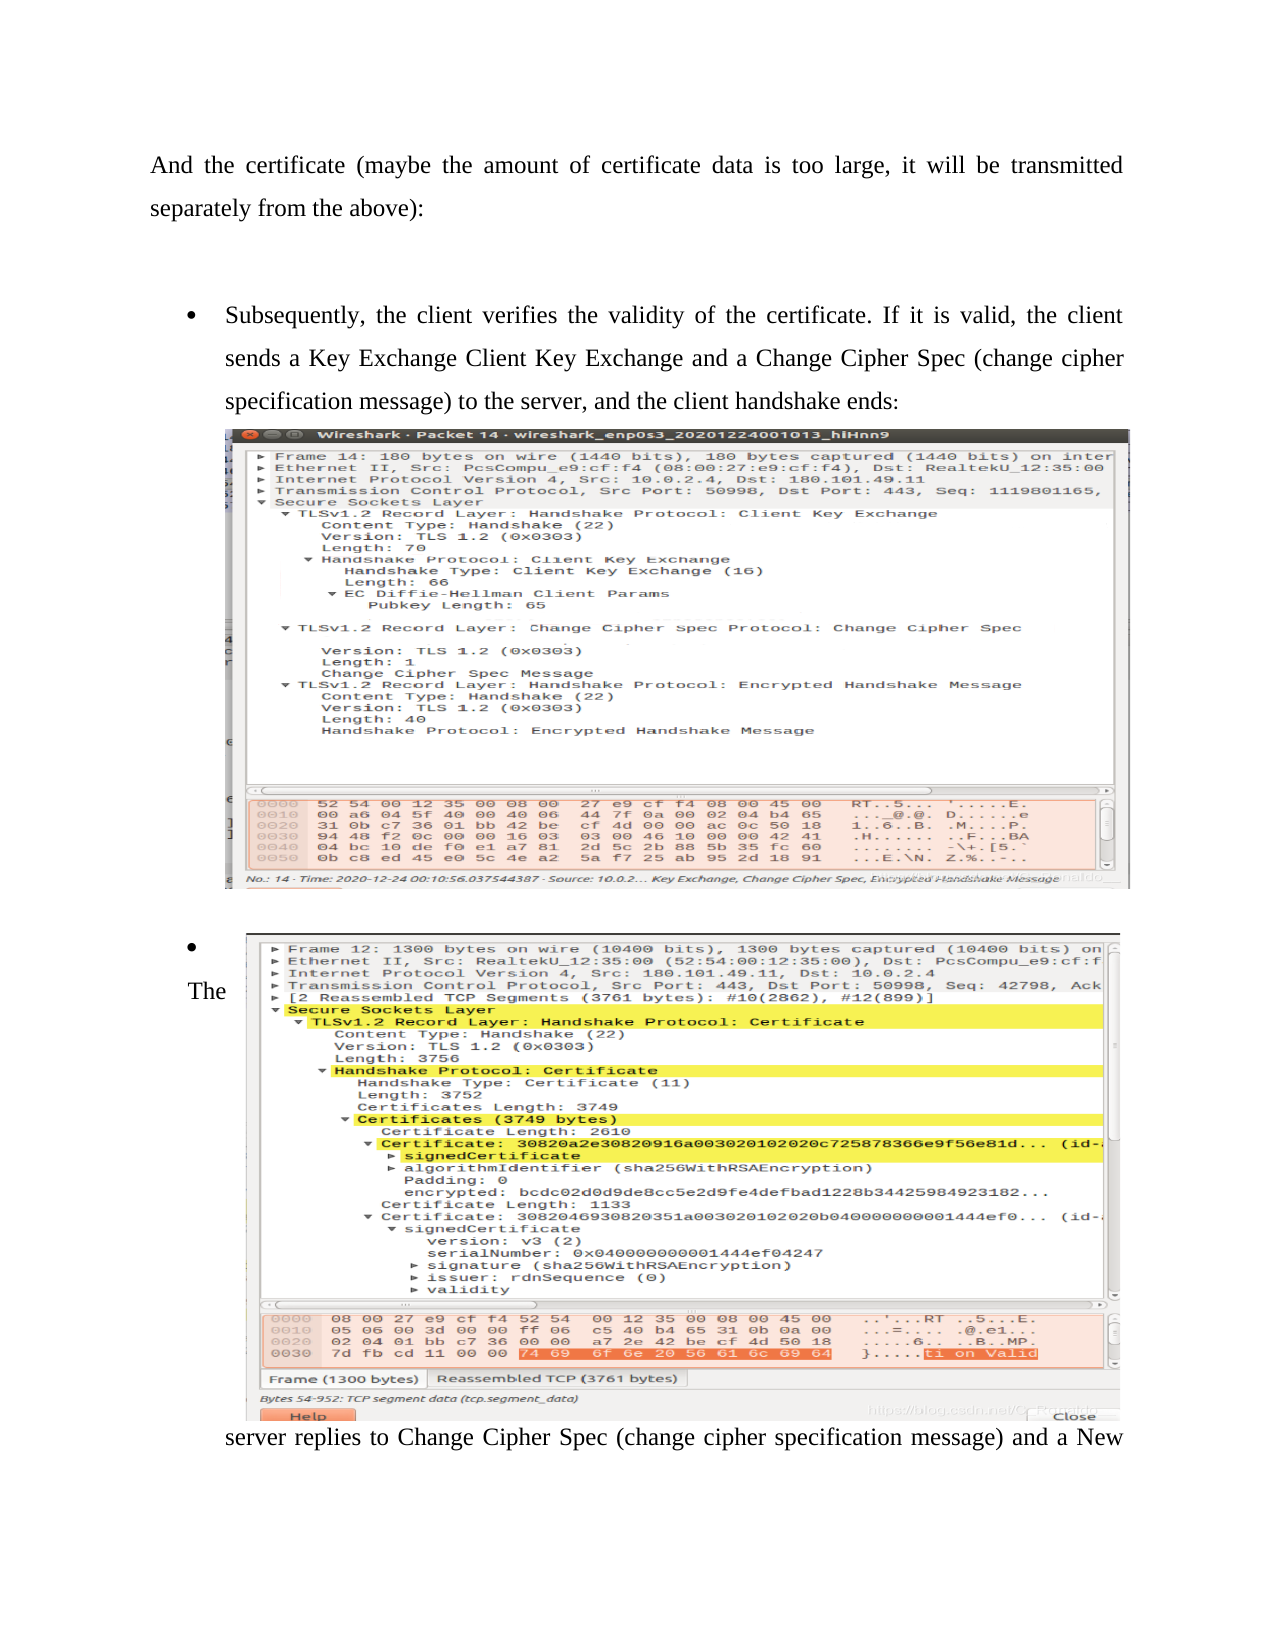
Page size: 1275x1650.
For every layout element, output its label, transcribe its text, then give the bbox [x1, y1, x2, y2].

list Subsequently, the client verifies the validity of the certificate. If it is valid, the client sends a Key Exchange Client Key Exchange and a Change Cipher Spec (change cipher specification message) to the server, and the client handshake ends: [187, 300, 1125, 415]
picture [245, 933, 1121, 1421]
picture [225, 429, 1131, 889]
text And the certificate (maybe the amount of certificate data is too large, it will be transmitted separately from the above): [150, 150, 1125, 222]
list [187, 933, 1125, 1451]
